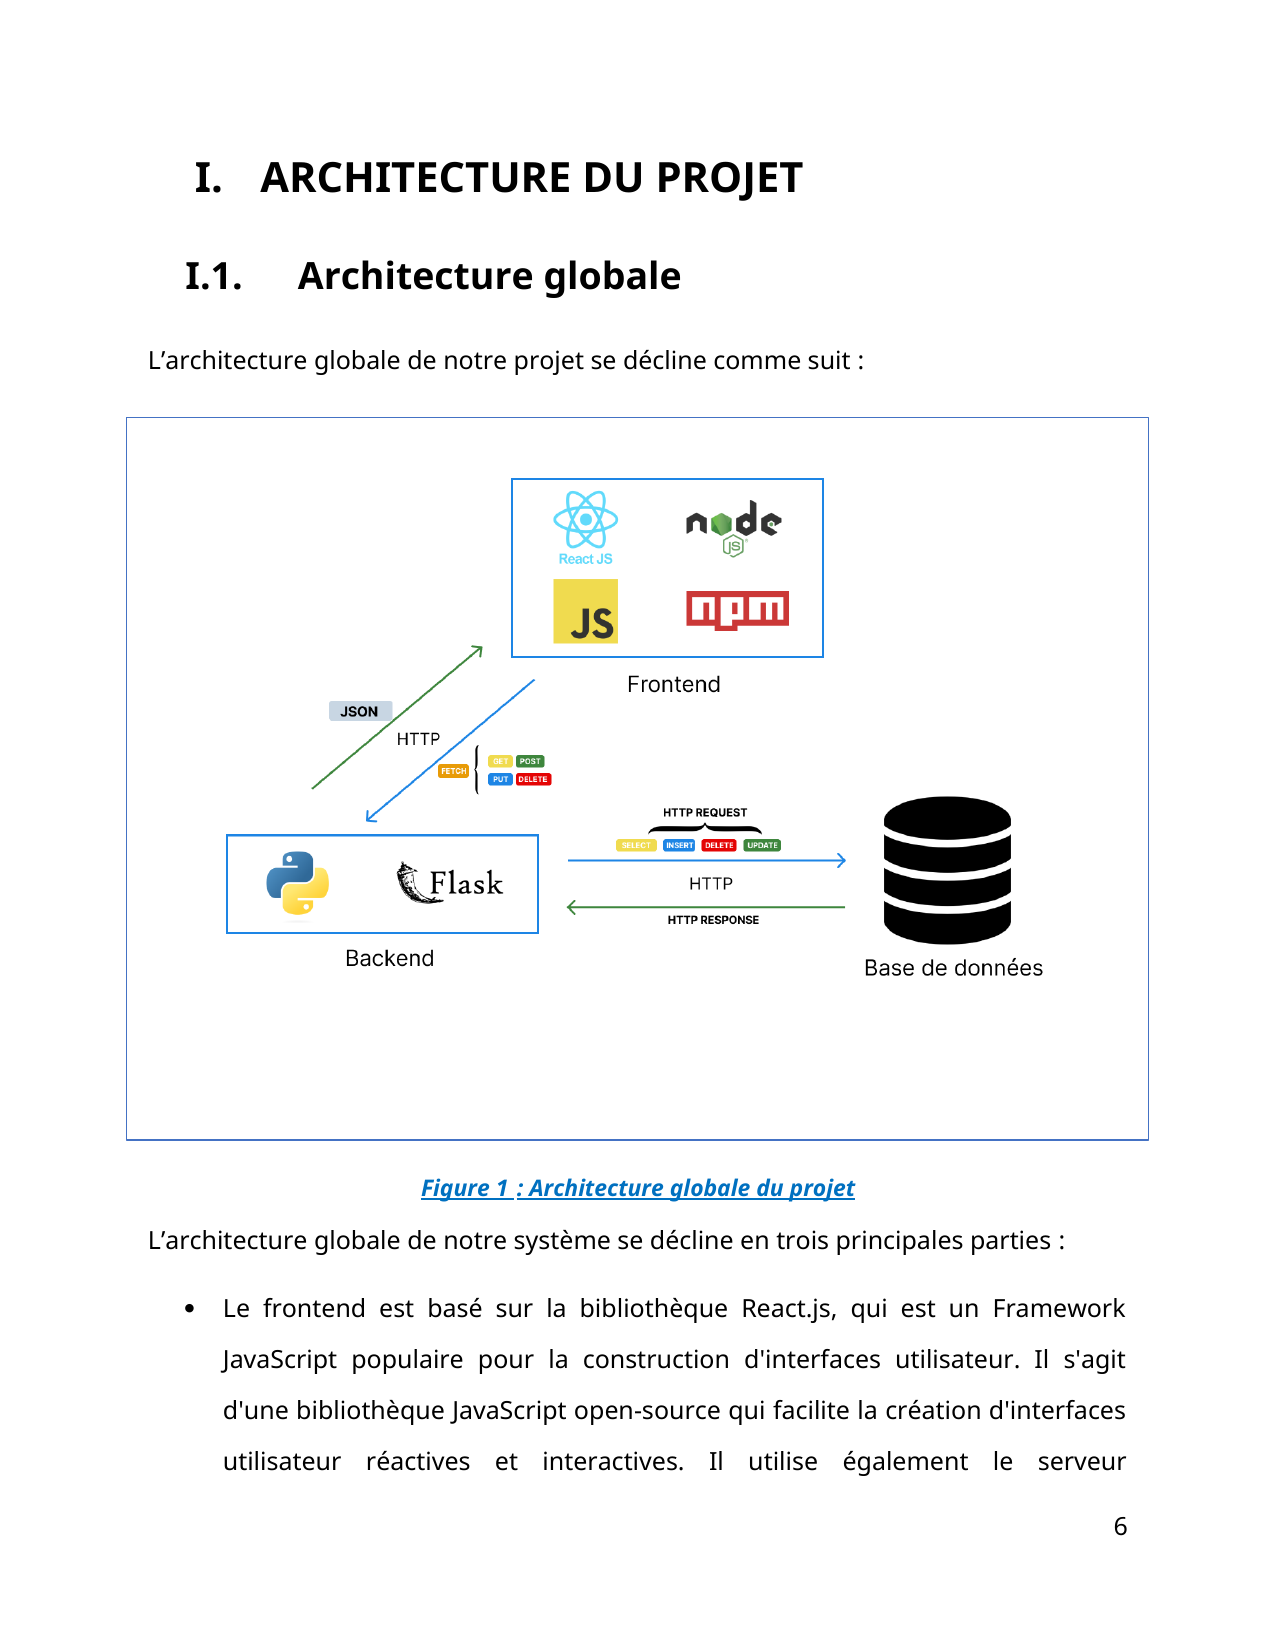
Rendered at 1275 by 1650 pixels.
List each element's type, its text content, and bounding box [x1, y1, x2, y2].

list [185, 1291, 1127, 1478]
text L’architecture globale de notre projet se décline comme suit : [148, 343, 1127, 377]
text L’architecture globale de notre système se décline en trois principales parties : [148, 1223, 1127, 1257]
subtitle Architecture globale [185, 249, 1127, 300]
picture [141, 425, 1132, 1130]
subtitle ARCHITECTURE DU PROJET [223, 148, 1127, 204]
